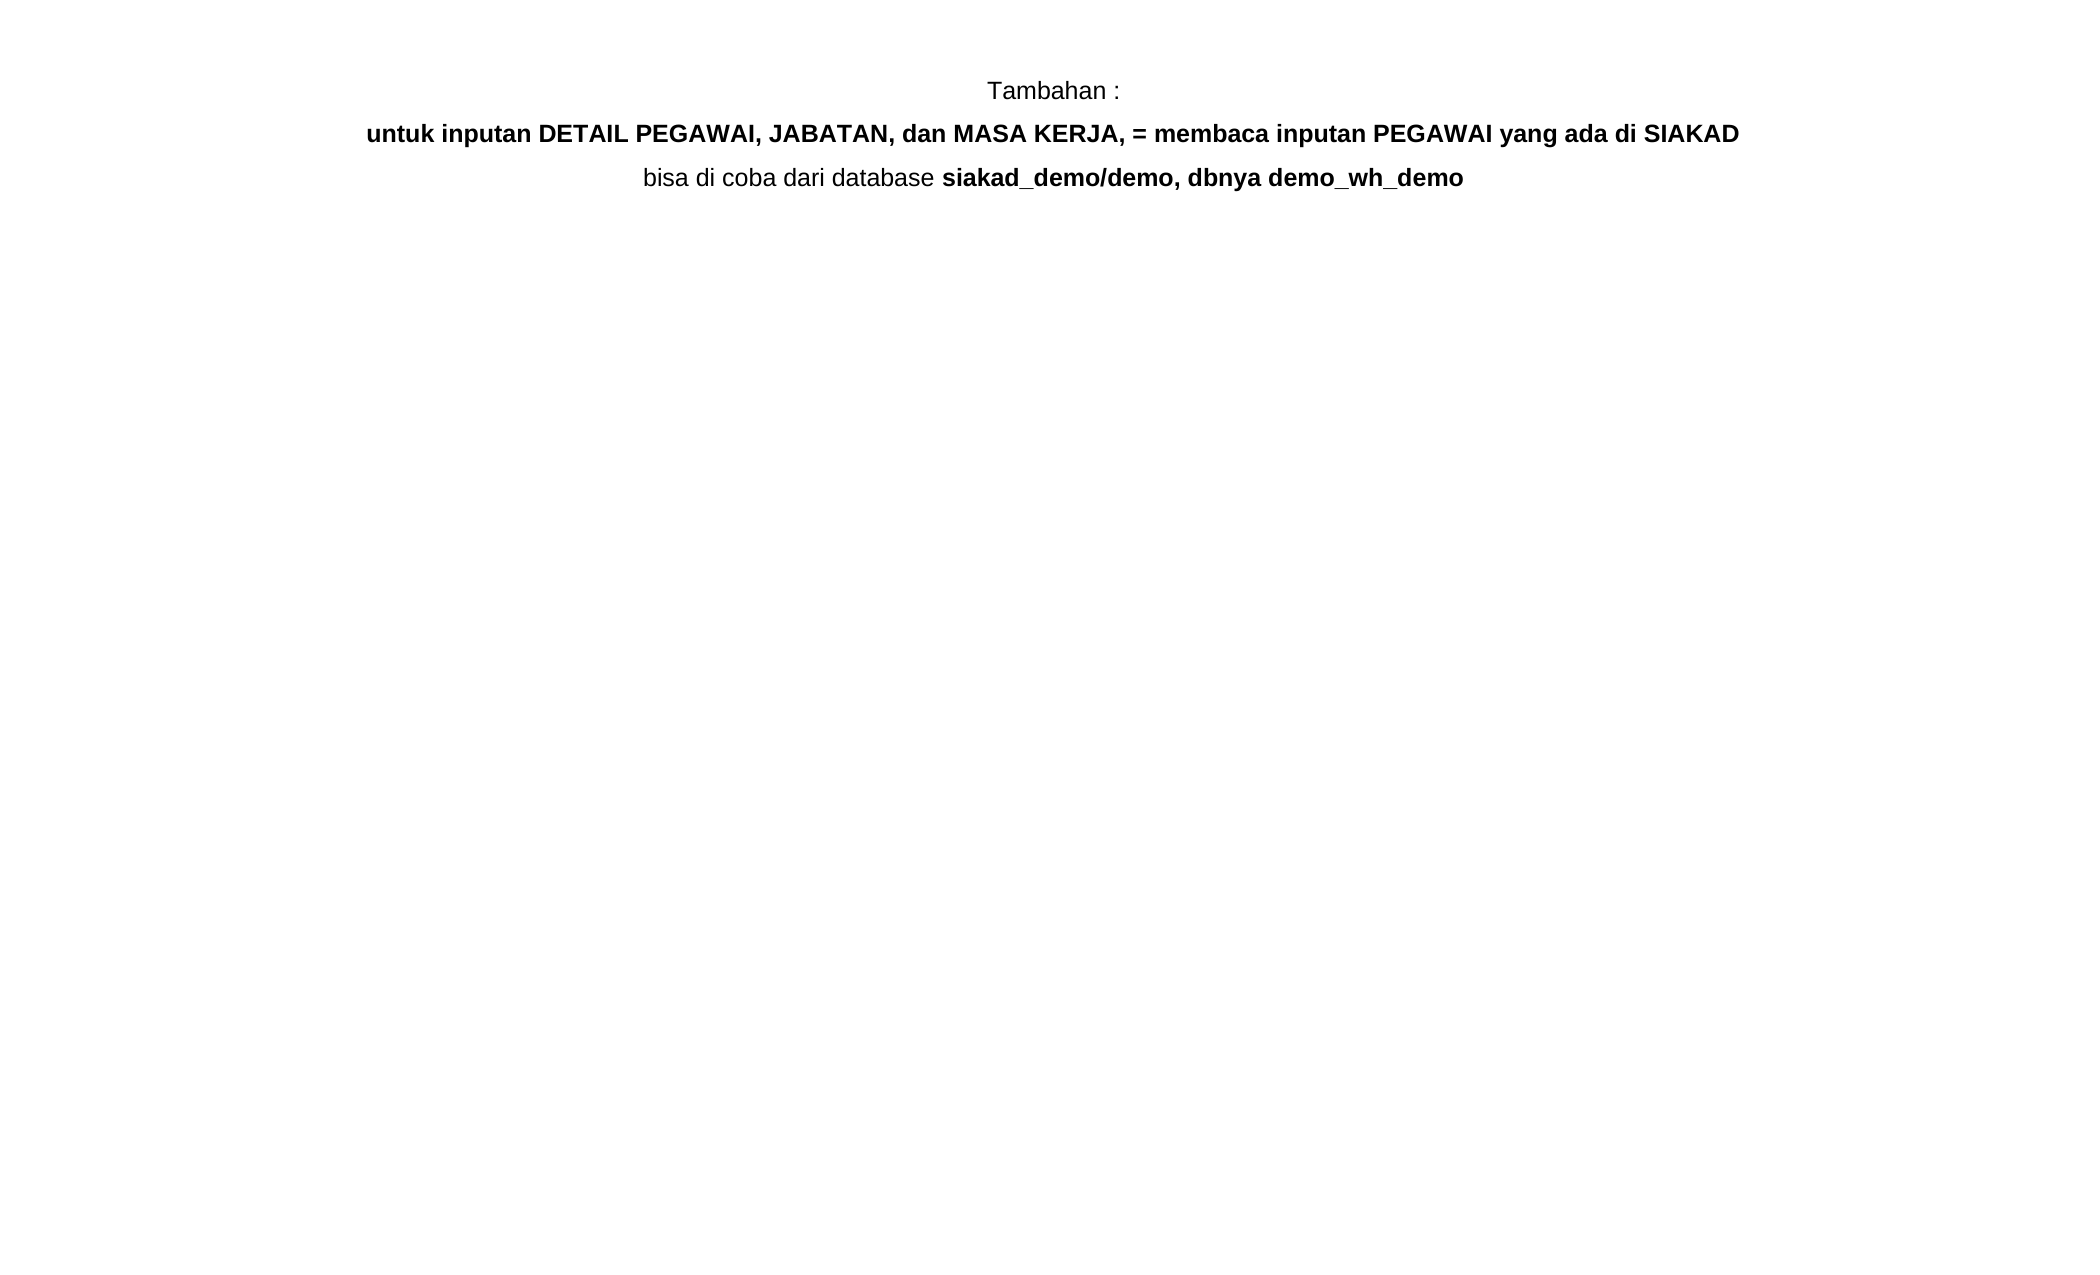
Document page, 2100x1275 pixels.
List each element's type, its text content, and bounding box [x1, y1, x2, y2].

text untuk inputan DETAIL PEGAWAI, JABATAN, dan MASA KERJA, = membaca inputan PEGAWAI yang ada di SIAKAD [24, 119, 2083, 148]
text bisa di coba dari database siakad_demo/demo, dbnya demo_wh_demo [24, 163, 2083, 191]
text Tambahan : [24, 76, 2083, 105]
